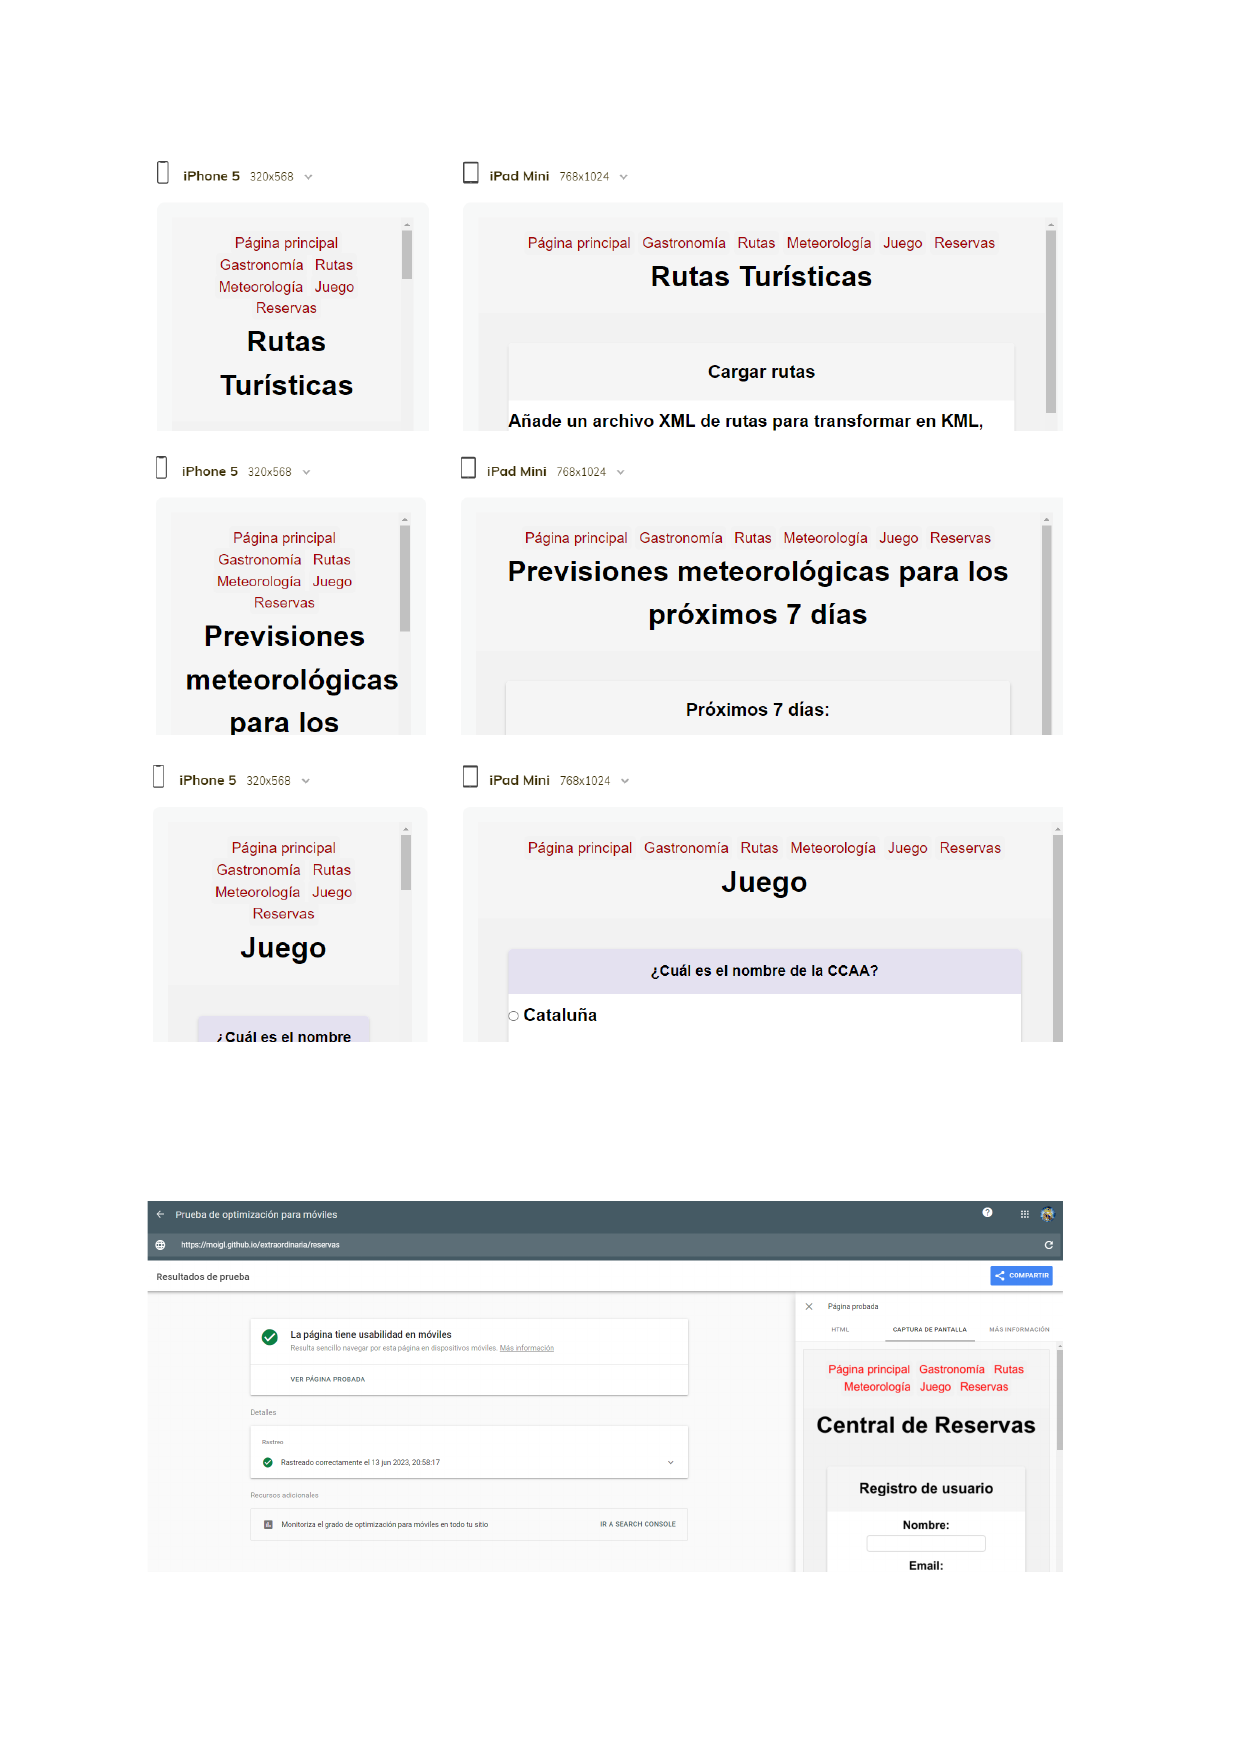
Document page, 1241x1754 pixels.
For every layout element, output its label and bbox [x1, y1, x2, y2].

picture [147, 753, 1063, 1042]
picture [147, 449, 1063, 735]
picture [147, 1201, 1063, 1572]
picture [147, 147, 1063, 431]
